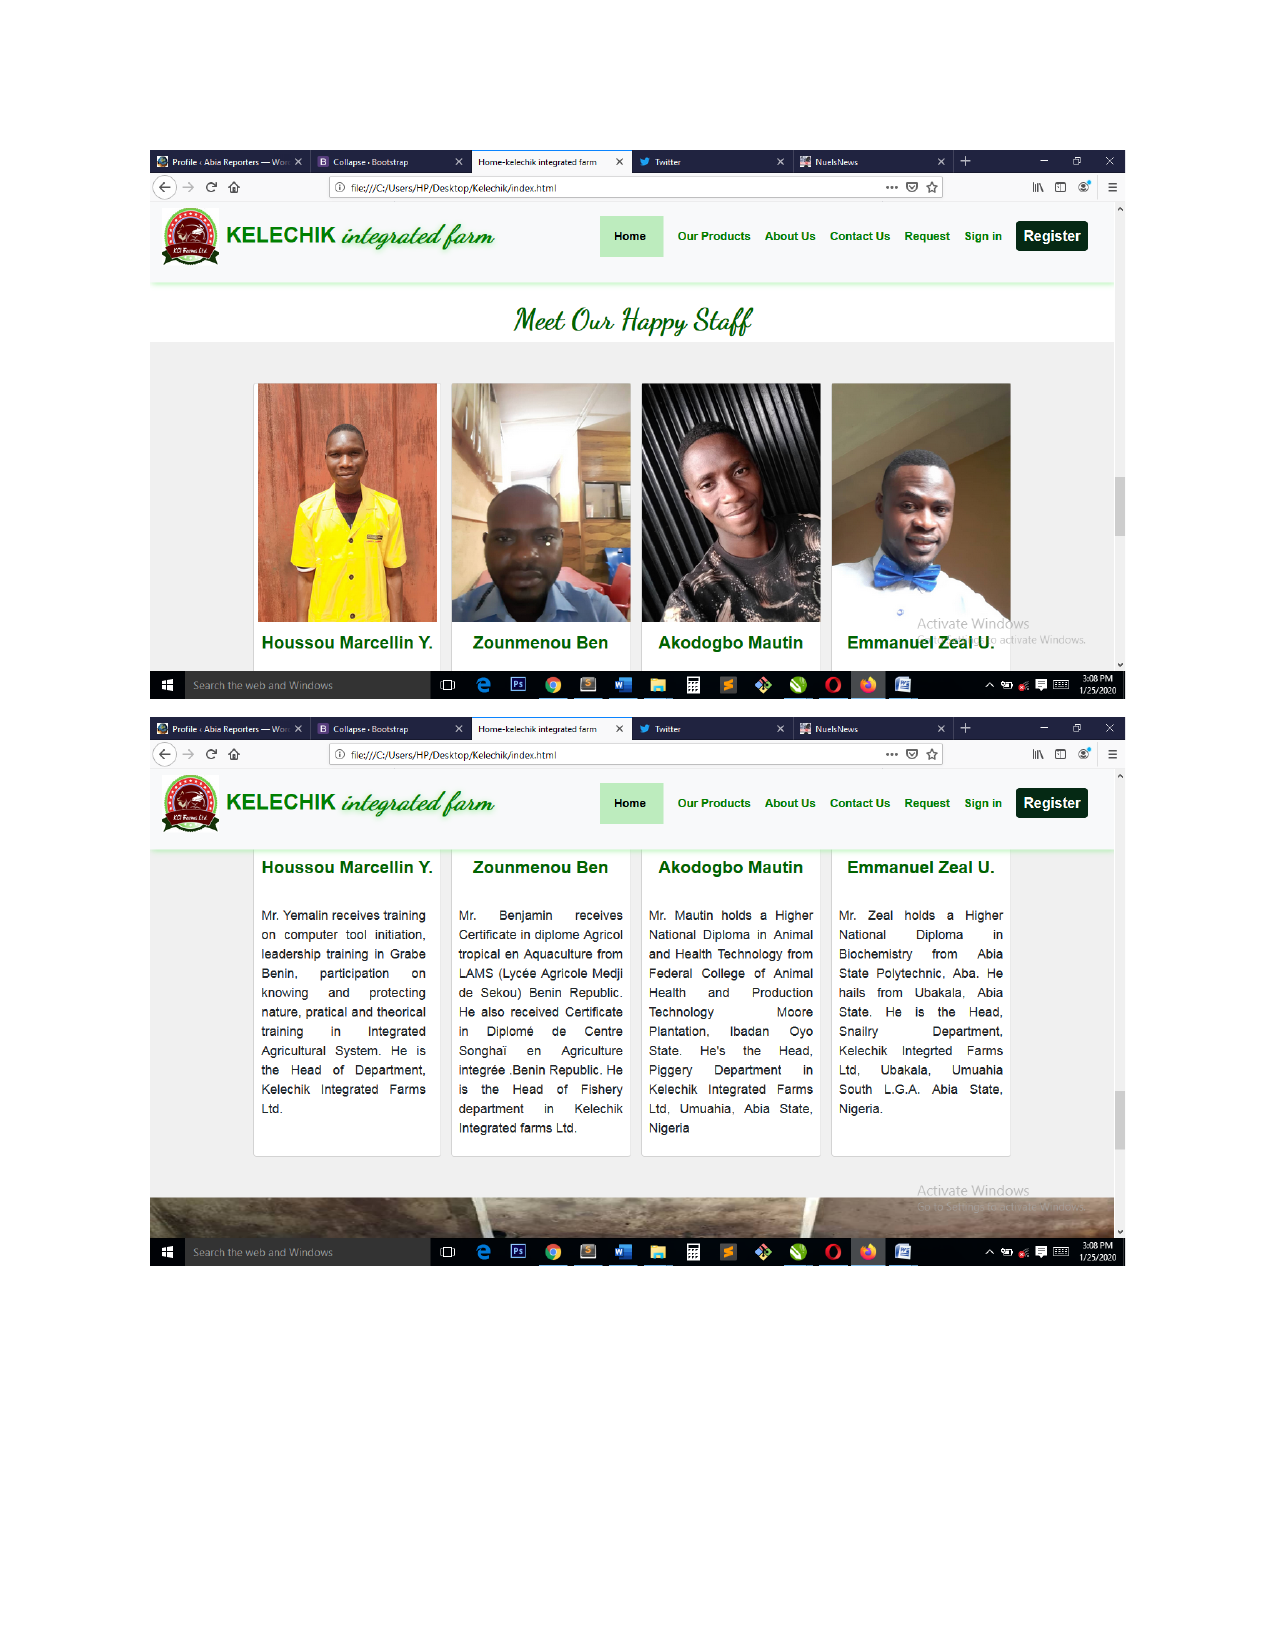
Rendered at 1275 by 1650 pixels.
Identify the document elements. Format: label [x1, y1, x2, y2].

picture [150, 150, 1125, 699]
picture [150, 717, 1125, 1266]
